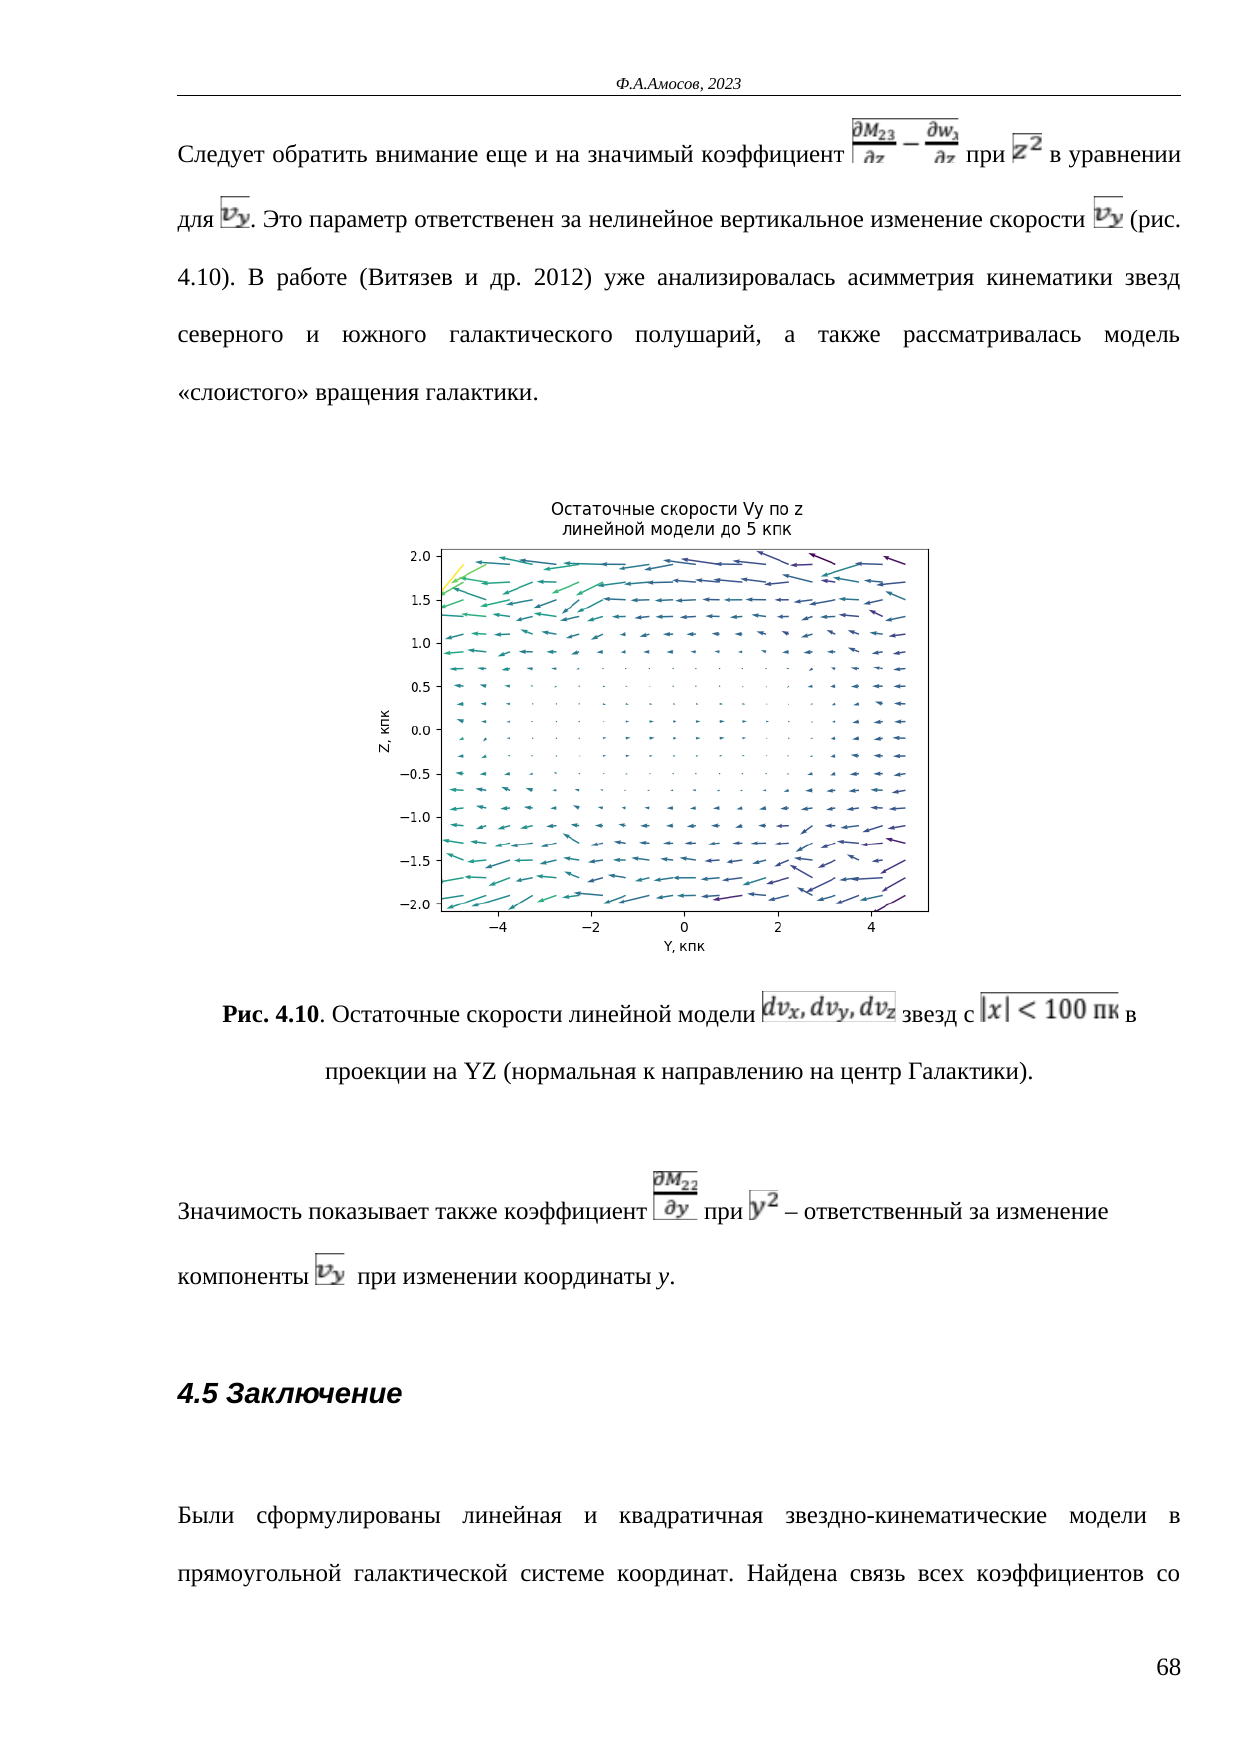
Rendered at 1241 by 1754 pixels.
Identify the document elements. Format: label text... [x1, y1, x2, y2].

text Значимость показывает также коэффициент при – ответственный за изменение компоненты при изменении координаты y. [177, 1171, 1181, 1290]
text Следует обратить внимание еще и на значимый коэффициент при в уравнении для . Это параметр ответственен за нелинейное вертикальное изменение скорости (рис. 4.10). В работе (Витязев и др. 2012) уже анализировалась асимметрия кинематики звезд северного и южного галактического полушарий, а также рассматривалась модель «слоистого» вращения галактики. [177, 118, 1181, 405]
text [177, 1501, 1181, 1587]
title 4.5 Заключение [177, 1376, 1181, 1409]
picture [362, 491, 990, 963]
